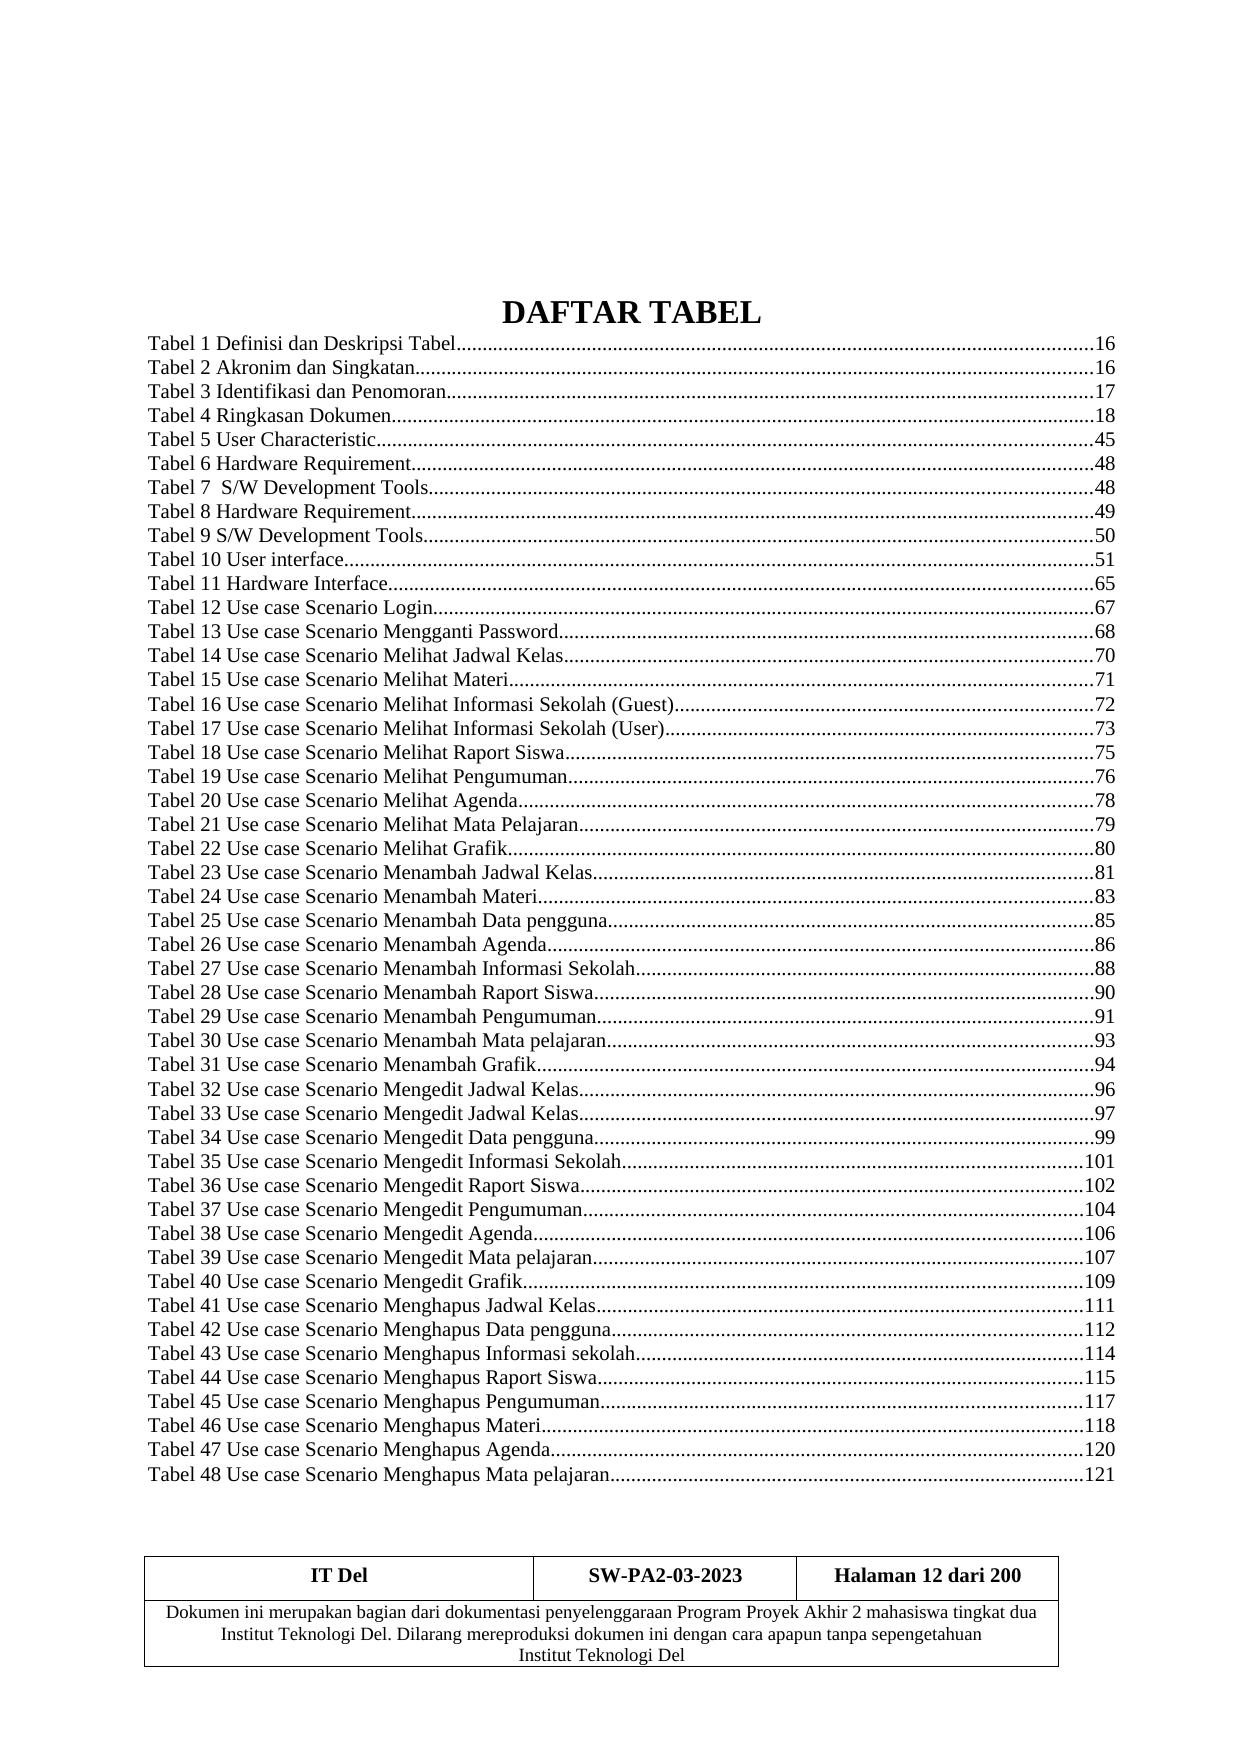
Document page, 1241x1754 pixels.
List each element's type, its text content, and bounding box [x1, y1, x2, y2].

text Tabel 44 Use case Scenario Menghapus Raport Siswa 115 [148, 1365, 1116, 1389]
text Tabel 19 Use case Scenario Melihat Pengumuman 76 [148, 764, 1116, 788]
text Tabel 22 Use case Scenario Melihat Grafik 80 [148, 836, 1116, 860]
text Tabel 27 Use case Scenario Menambah Informasi Sekolah 88 [148, 956, 1116, 980]
text Tabel 30 Use case Scenario Menambah Mata pelajaran 93 [148, 1028, 1116, 1052]
text Tabel 41 Use case Scenario Menghapus Jadwal Kelas 111 [148, 1293, 1116, 1317]
text Tabel 21 Use case Scenario Melihat Mata Pelajaran 79 [148, 812, 1116, 836]
text Tabel 10 User interface 51 [148, 547, 1116, 571]
text Tabel 26 Use case Scenario Menambah Agenda 86 [148, 932, 1116, 956]
text Tabel 34 Use case Scenario Mengedit Data pengguna 99 [148, 1124, 1116, 1149]
text Tabel 5 User Characteristic 45 [148, 427, 1116, 451]
text Tabel 36 Use case Scenario Mengedit Raport Siswa 102 [148, 1173, 1116, 1197]
text Tabel 42 Use case Scenario Menghapus Data pengguna 112 [148, 1317, 1116, 1341]
text Tabel 39 Use case Scenario Mengedit Mata pelajaran 107 [148, 1245, 1116, 1269]
text Tabel 16 Use case Scenario Melihat Informasi Sekolah (Guest) 72 [148, 691, 1116, 716]
text DAFTAR TABEL [148, 292, 1116, 331]
text Tabel 28 Use case Scenario Menambah Raport Siswa 90 [148, 980, 1116, 1004]
text Tabel 47 Use case Scenario Menghapus Agenda 120 [148, 1437, 1116, 1461]
text Tabel 18 Use case Scenario Melihat Raport Siswa 75 [148, 739, 1116, 764]
text Tabel 13 Use case Scenario Mengganti Password 68 [148, 619, 1116, 643]
text Tabel 11 Hardware Interface 65 [148, 571, 1116, 595]
text Tabel 48 Use case Scenario Menghapus Mata pelajaran 121 [148, 1461, 1116, 1486]
text Tabel 33 Use case Scenario Mengedit Jadwal Kelas 97 [148, 1101, 1116, 1124]
text Tabel 25 Use case Scenario Menambah Data pengguna 85 [148, 908, 1116, 932]
text Tabel 37 Use case Scenario Mengedit Pengumuman 104 [148, 1197, 1116, 1221]
text Tabel 8 Hardware Requirement 49 [148, 499, 1116, 523]
text Tabel 43 Use case Scenario Menghapus Informasi sekolah 114 [148, 1341, 1116, 1365]
text Tabel 12 Use case Scenario Login 67 [148, 595, 1116, 619]
text Tabel 7 S/W Development Tools 48 [148, 475, 1116, 499]
text Tabel 40 Use case Scenario Mengedit Grafik 109 [148, 1269, 1116, 1293]
text Tabel 2 Akronim dan Singkatan 16 [148, 354, 1116, 379]
text Tabel 3 Identifikasi dan Penomoran 17 [148, 379, 1116, 403]
text Tabel 6 Hardware Requirement 48 [148, 451, 1116, 475]
text Tabel 17 Use case Scenario Melihat Informasi Sekolah (User) 73 [148, 716, 1116, 739]
text Tabel 31 Use case Scenario Menambah Grafik 94 [148, 1052, 1116, 1076]
text Tabel 35 Use case Scenario Mengedit Informasi Sekolah 101 [148, 1149, 1116, 1173]
text Tabel 46 Use case Scenario Menghapus Materi 118 [148, 1413, 1116, 1437]
text Tabel 29 Use case Scenario Menambah Pengumuman 91 [148, 1004, 1116, 1028]
text Tabel 20 Use case Scenario Melihat Agenda 78 [148, 788, 1116, 812]
text Tabel 24 Use case Scenario Menambah Materi 83 [148, 884, 1116, 908]
text Tabel 1 Definisi dan Deskripsi Tabel 16 [148, 331, 1116, 354]
text Tabel 4 Ringkasan Dokumen 18 [148, 403, 1116, 427]
text Tabel 14 Use case Scenario Melihat Jadwal Kelas 70 [148, 643, 1116, 667]
text Tabel 45 Use case Scenario Menghapus Pengumuman 117 [148, 1389, 1116, 1413]
text Tabel 15 Use case Scenario Melihat Materi 71 [148, 667, 1116, 691]
text Tabel 32 Use case Scenario Mengedit Jadwal Kelas 96 [148, 1076, 1116, 1101]
text Tabel 9 S/W Development Tools 50 [148, 523, 1116, 547]
text Tabel 38 Use case Scenario Mengedit Agenda 106 [148, 1221, 1116, 1245]
text Tabel 23 Use case Scenario Menambah Jadwal Kelas 81 [148, 860, 1116, 884]
